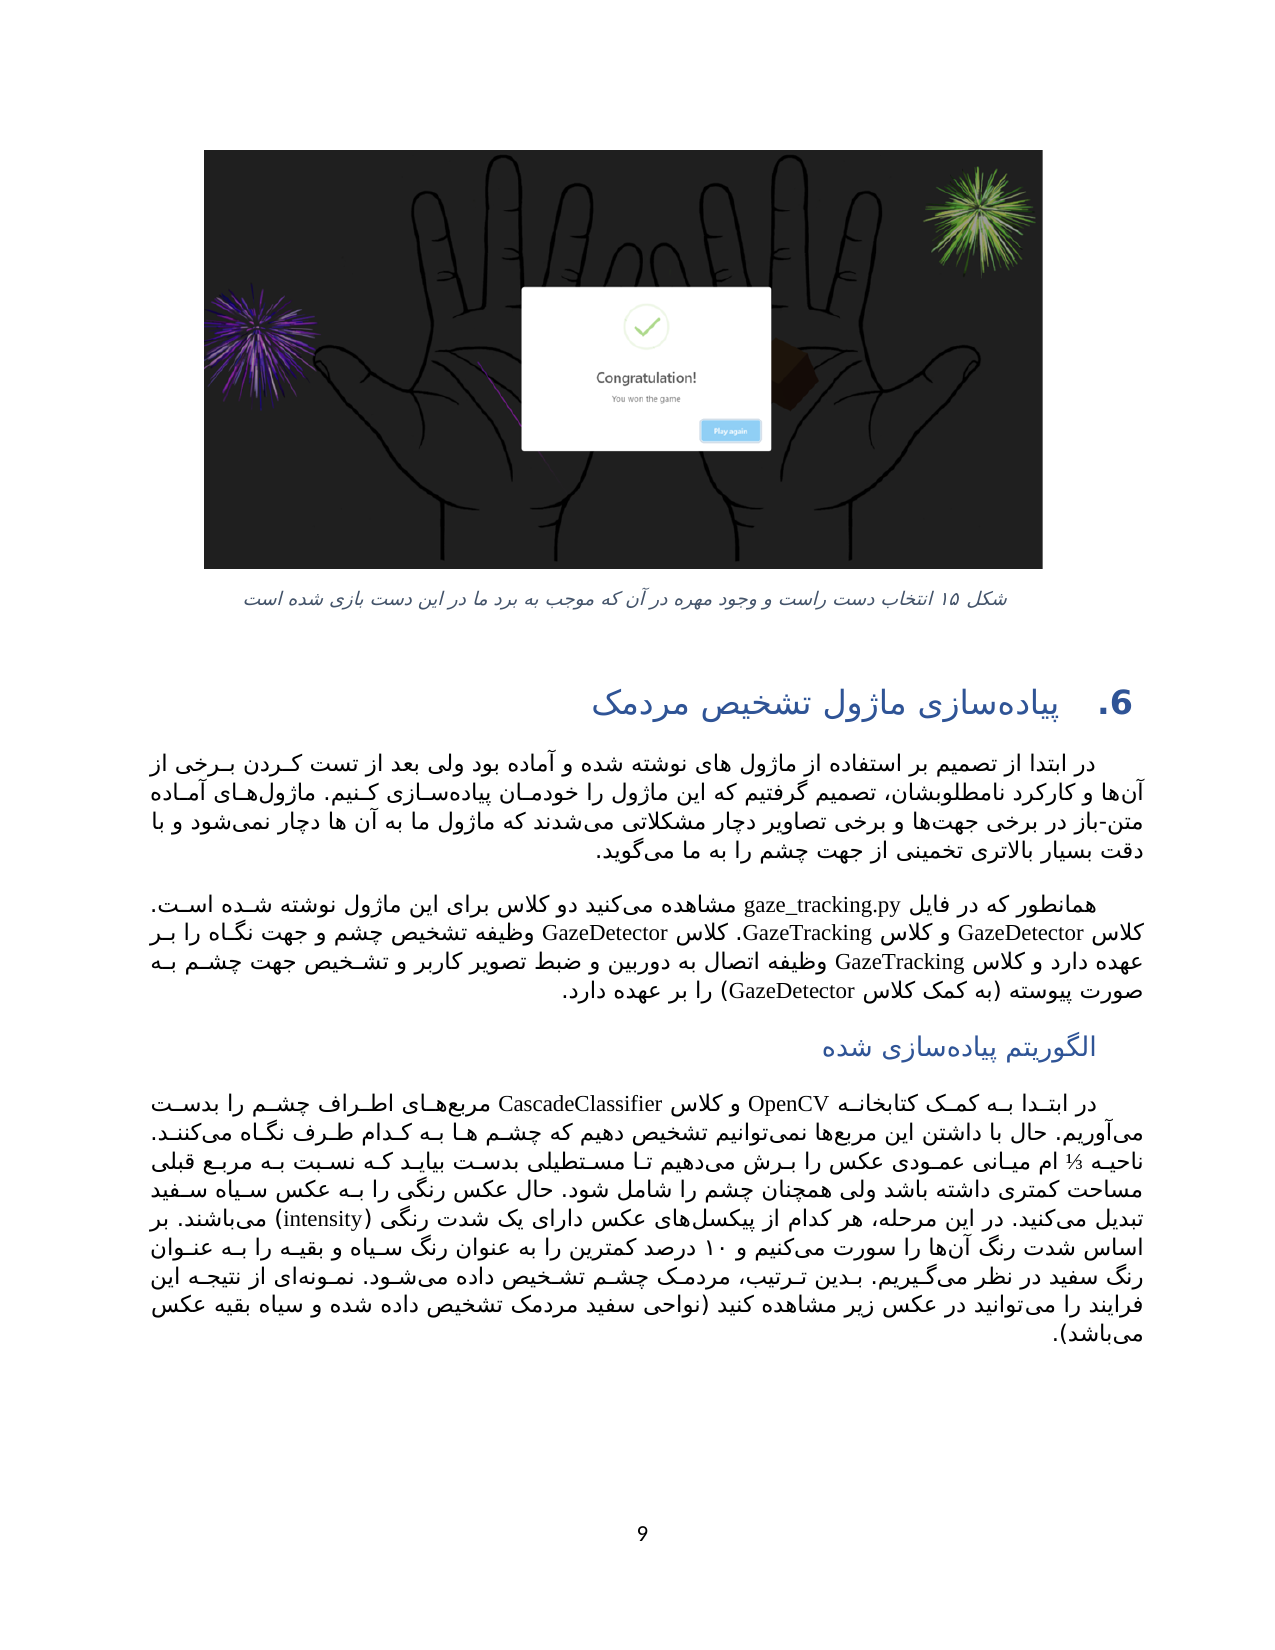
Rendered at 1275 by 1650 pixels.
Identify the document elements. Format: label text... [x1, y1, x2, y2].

subtitle پیاده‌‌سازی ماژول تشخیص مردمک [150, 684, 1144, 723]
text در ابتدا از تصمیم بر استفاده از ماژول های نوشته شده و آماده بود ولی بعد از تست کردن برخی از آن‌ها و کارکرد نامطلوبشان، تصمیم گرفتیم که این ماژول را خودمان پیاده‌سازی کنیم. ماژول‌های آماده متن-باز در برخی جهت‌ها و برخی تصاویر دچار مشکلاتی می‌شدند که ماژول ما به آن ها دچار نمی‌شود و با دقت بسیار بالاتری تخمینی از جهت چشم را به ما می‌گوید. [150, 751, 1144, 863]
text شکل ۱۵ انتخاب دست راست و وجود مهره در آن که موجب به برد ما در این دست بازی شده است [150, 588, 1144, 609]
picture [204, 150, 1043, 569]
subtitle الگوریتم پیاده‌سازی شده [150, 1031, 1144, 1063]
text همانطور که در فایل gaze_tracking.py مشاهده می‌کنید دو کلاس برای این ماژول نوشته شده است. کلاس GazeDetector و کلاس GazeTracking. کلاس GazeDetector وظیفه تشخیص چشم و جهت نگاه را بر عهده دارد و کلاس GazeTracking وظیفه اتصال به دوربین و ضبط تصویر کاربر و تشخیص جهت چشم به صورت پیوسته (به کمک کلاس GazeDetector) را بر عهده دارد. [150, 891, 1144, 1004]
text در ابتدا به کمک کتابخانه OpenCV و کلاس CascadeClassifier مربع‌های اطراف چشم را بدست می‌آوریم. حال با داشتن این مربع‌ها نمی‌توانیم تشخیص دهیم که چشم ها به کدام طرف نگاه می‌کنند. ناحیه ⅓ ام میانی عمودی عکس را برش می‌دهیم تا مستطیلی بدست بیاید که نسبت به مربع قبلی مساحت کمتری داشته باشد ولی همچنان چشم را شامل شود. حال عکس رنگی را به عکس سیاه سفید تبدیل می‌کنید. در این مرحله، هر کدام از پیکسل‌های عکس دارای یک شدت رنگی (intensity) می‌باشند. بر اساس شدت رنگ آن‌ها را سورت می‌کنیم و ۱۰ درصد کمترین را به عنوان رنگ سیاه و بقیه را به عنوان رنگ سفید در نظر می‌گیریم. بدین ترتیب، مردمک چشم تشخیص داده می‌شود. نمونه‌ای از نتیجه این فرایند را می‌توانید در عکس زیر مشاهده کنید (نواحی سفید مردمک تشخیص داده شده و سیاه بقیه عکس می‌باشد). [150, 1090, 1144, 1347]
